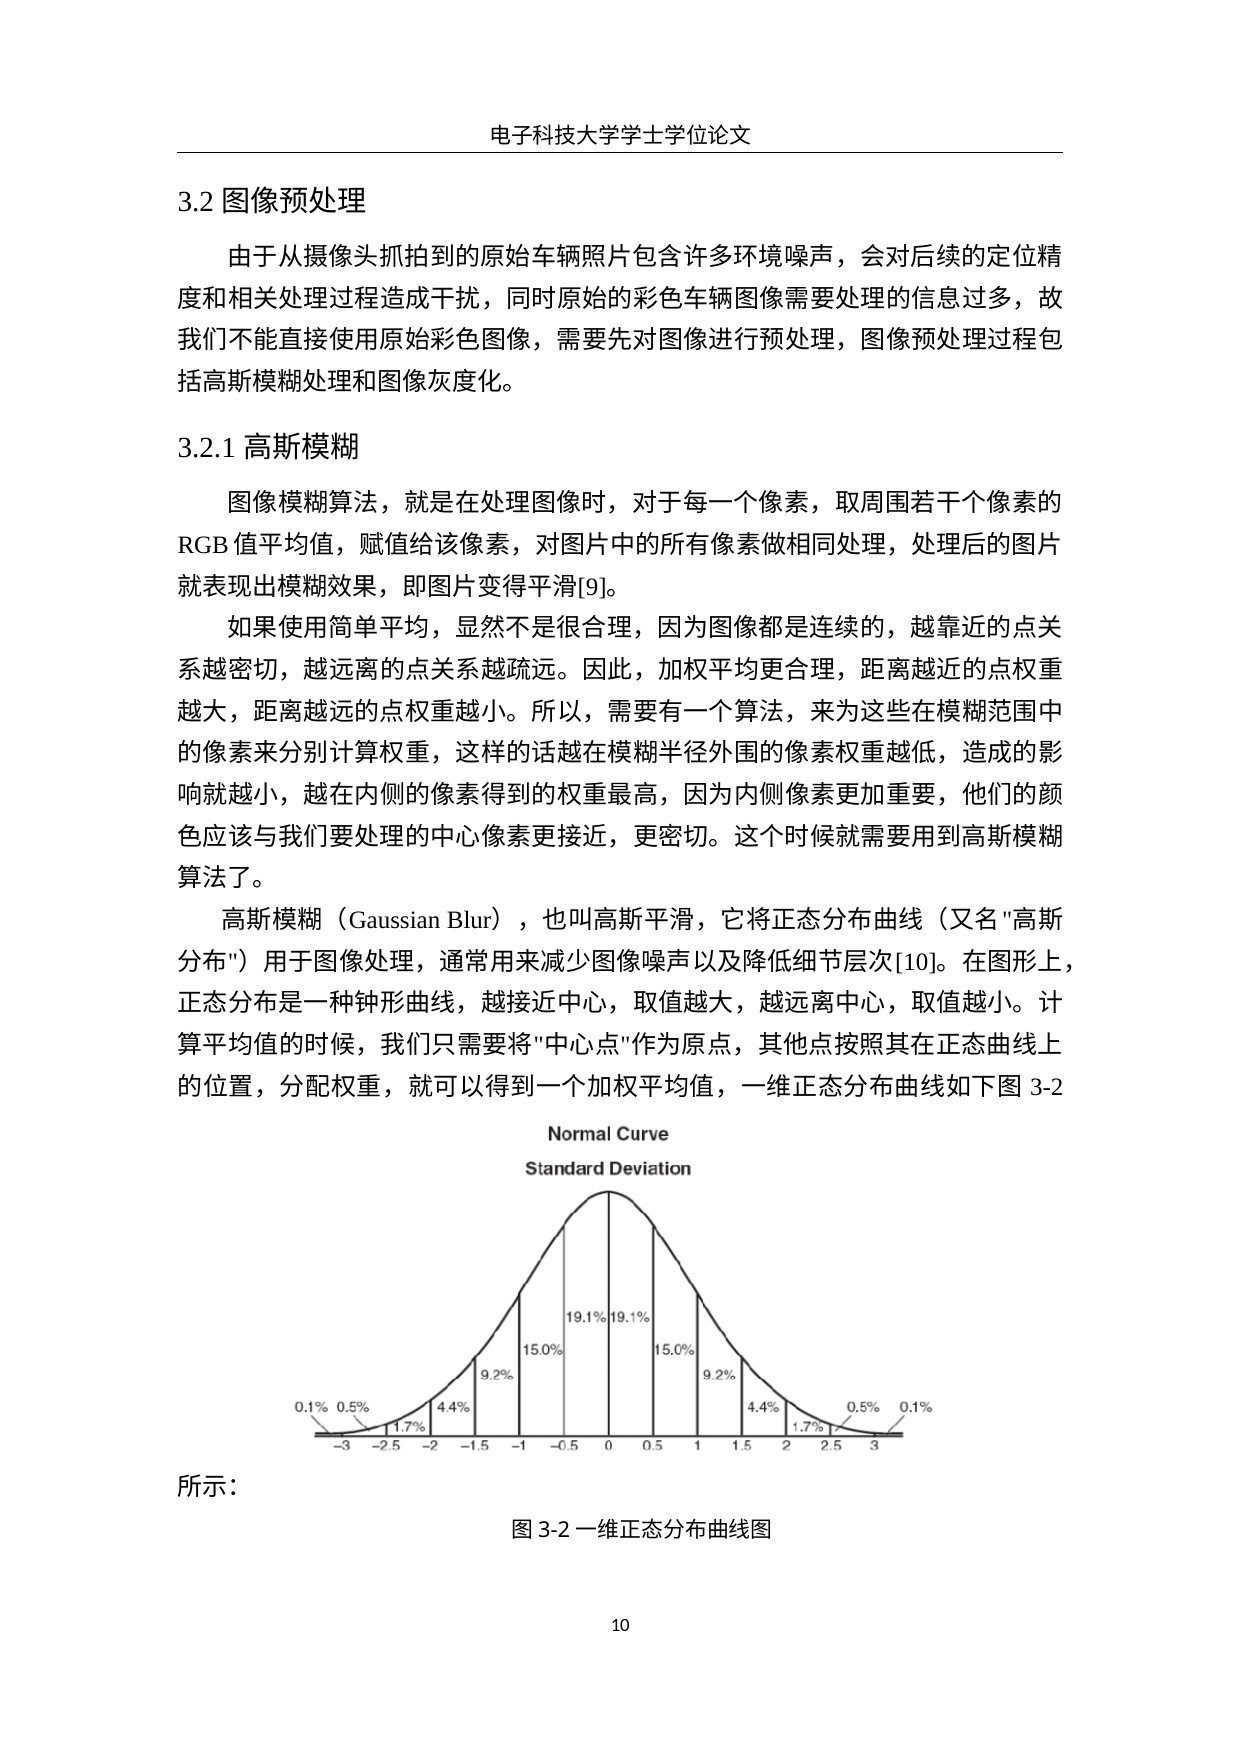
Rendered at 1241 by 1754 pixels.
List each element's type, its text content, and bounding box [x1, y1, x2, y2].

text 图像模糊算法，就是在处理图像时，对于每一个像素，取周围若干个像素的RGB值平均值，赋值给该像素，对图片中的所有像素做相同处理，处理后的图片就表现出模糊效果，即图片变得平滑[9]。 [177, 478, 1063, 603]
text 3.2.1 高斯模糊 [177, 424, 1063, 466]
text 图3-2 一维正态分布曲线图 [177, 1504, 1063, 1545]
text 如果使用简单平均，显然不是很合理，因为图像都是连续的，越靠近的点关系越密切，越远离的点关系越疏远。因此，加权平均更合理，距离越近的点权重越大，距离越远的点权重越小。所以，需要有一个算法，来为这些在模糊范围中的像素来分别计算权重，这样的话越在模糊半径外围的像素权重越低，造成的影响就越小，越在内侧的像素得到的权重最高，因为内侧像素更加重要，他们的颜色应该与我们要处理的中心像素更接近，更密切。这个时候就需要用到高斯模糊算法了。 [177, 603, 1063, 895]
picture [275, 1108, 947, 1462]
text 由于从摄像头抓拍到的原始车辆照片包含许多环境噪声，会对后续的定位精度和相关处理过程造成干扰，同时原始的彩色车辆图像需要处理的信息过多，故我们不能直接使用原始彩色图像，需要先对图像进行预处理，图像预处理过程包括高斯模糊处理和图像灰度化。 [177, 232, 1063, 399]
text 3.2 图像预处理 [177, 177, 1063, 219]
